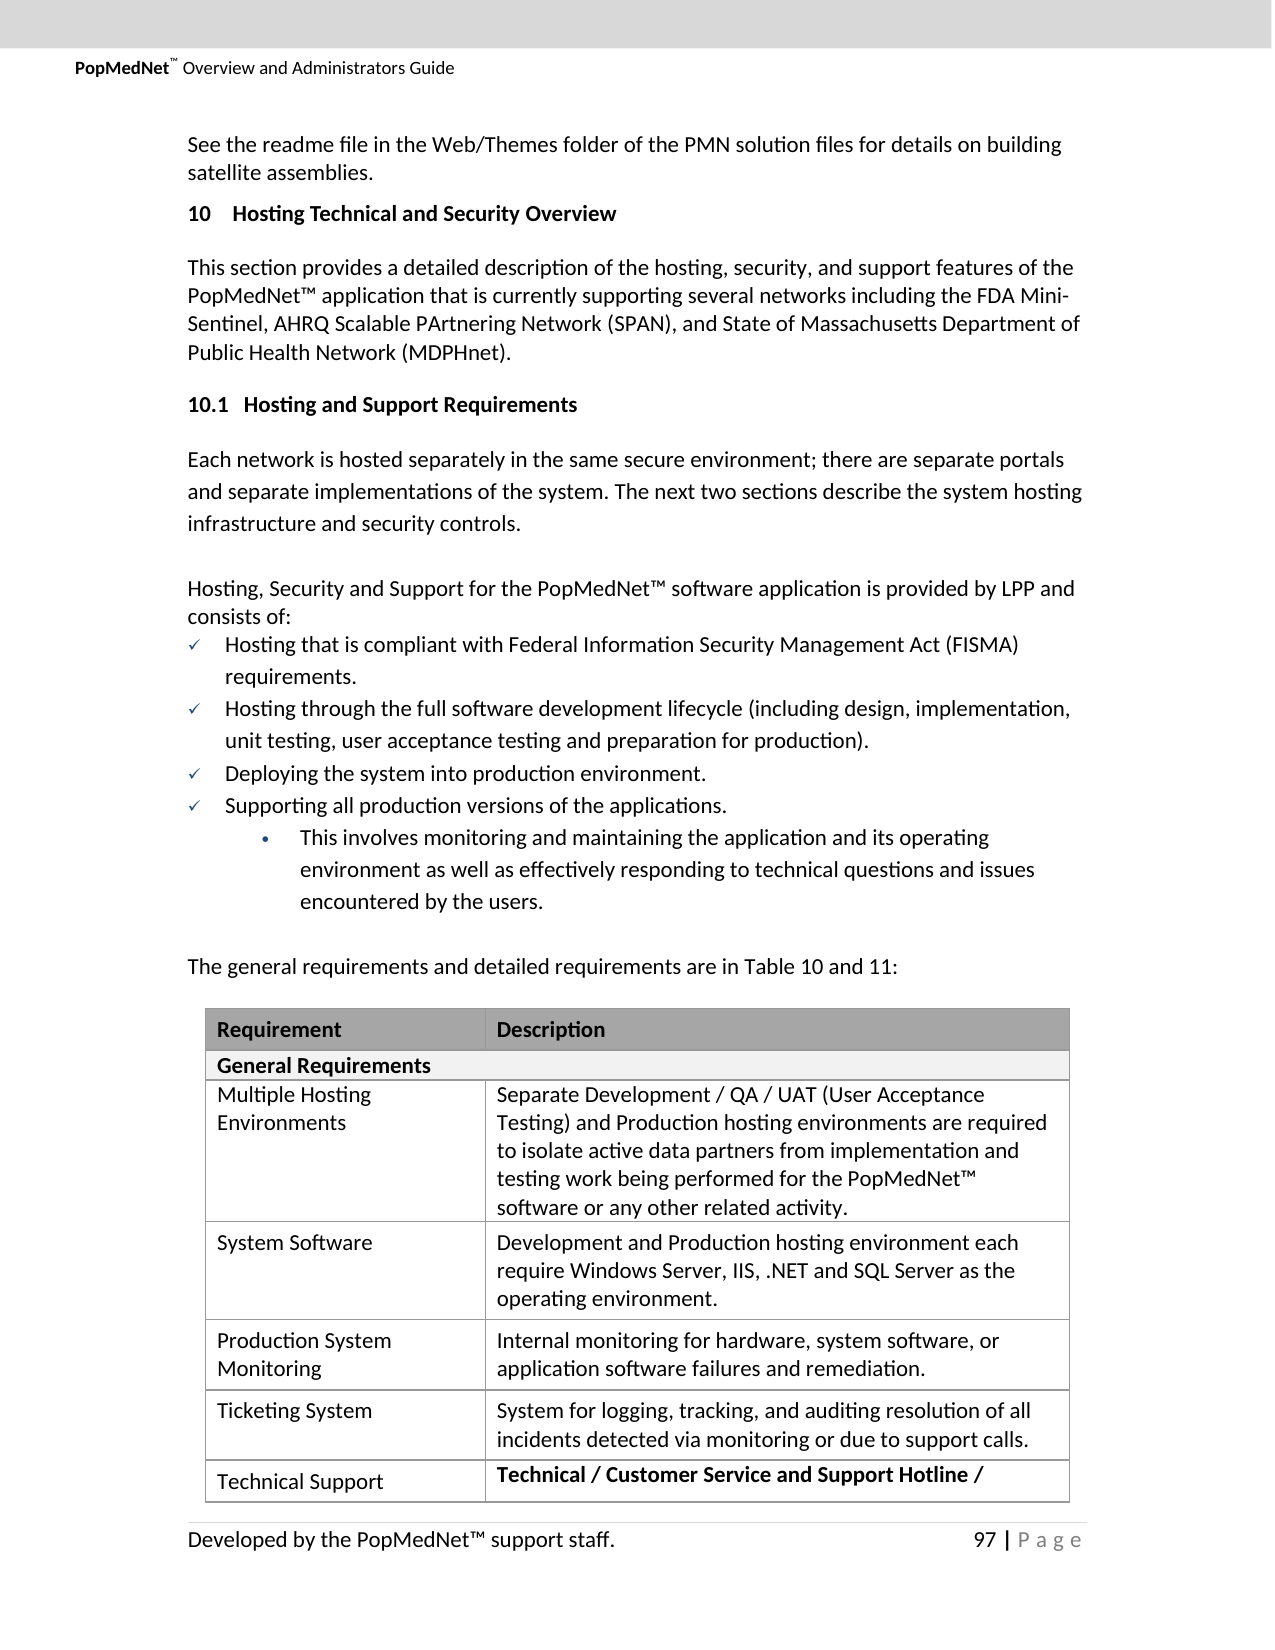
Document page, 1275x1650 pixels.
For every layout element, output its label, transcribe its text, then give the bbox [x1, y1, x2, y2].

text This section provides a detailed description of the hosting, security, and support features of the PopMedNet™ application that is currently supporting several networks including the FDA Mini-Sentinel, AHRQ Scalable PArtnering Network (SPAN), and State of Massachusetts Department of Public Health Network (MDPHnet). [187, 253, 1087, 366]
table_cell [486, 1461, 1069, 1501]
table_cell General Requirements [206, 1051, 1069, 1079]
list Deploying the system into production environment. [187, 759, 1087, 787]
table_header Description [486, 1009, 1069, 1049]
text Hosting, Security and Support for the PopMedNet™ software application is provided by LPP and consists of: [187, 574, 1087, 630]
text The general requirements and detailed requirements are in Table 10 and 11: [187, 952, 1087, 980]
table_cell System for logging, tracking, and auditing resolution of all incidents detected via monitoring or due to support calls. [486, 1391, 1069, 1459]
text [187, 131, 1087, 187]
subtitle Hosting Technical and Security Overview [187, 199, 1087, 227]
list Hosting that is compliant with Federal Information Security Management Act (FISMA) requirements. [187, 630, 1087, 690]
table_cell Development and Production hosting environment each require Windows Server, IIS, .NET and SQL Server as the operating environment. [486, 1222, 1069, 1319]
list Supporting all production versions of the applications. [187, 791, 1087, 819]
list This involves monitoring and maintaining the application and its operating environment as well as effectively responding to technical questions and issues encountered by the users. [262, 823, 1087, 915]
table_cell Ticketing System [206, 1391, 485, 1459]
table_cell Multiple Hosting Environments [206, 1081, 485, 1221]
list Each network is hosted separately in the same secure environment; there are separate portals and separate implementations of the system. The next two sections describe the system hosting infrastructure and security controls. [187, 445, 1087, 537]
table_cell Separate Development / QA / UAT (User Acceptance Testing) and Production hosting environments are required to isolate active data partners from implementation and testing work being performed for the PopMedNet™ software or any other related activity. [486, 1081, 1069, 1221]
table_cell Production System Monitoring [206, 1320, 485, 1389]
table_cell System Software [206, 1222, 485, 1319]
table_header Requirement [206, 1009, 485, 1049]
subtitle Hosting and Support Requirements [187, 391, 1087, 419]
list Hosting through the full software development lifecycle (including design, implementation, unit testing, user acceptance testing and preparation for production). [187, 694, 1087, 754]
table_cell Technical Support [206, 1461, 485, 1501]
table_cell Internal monitoring for hardware, system software, or application software failures and remediation. [486, 1320, 1069, 1389]
